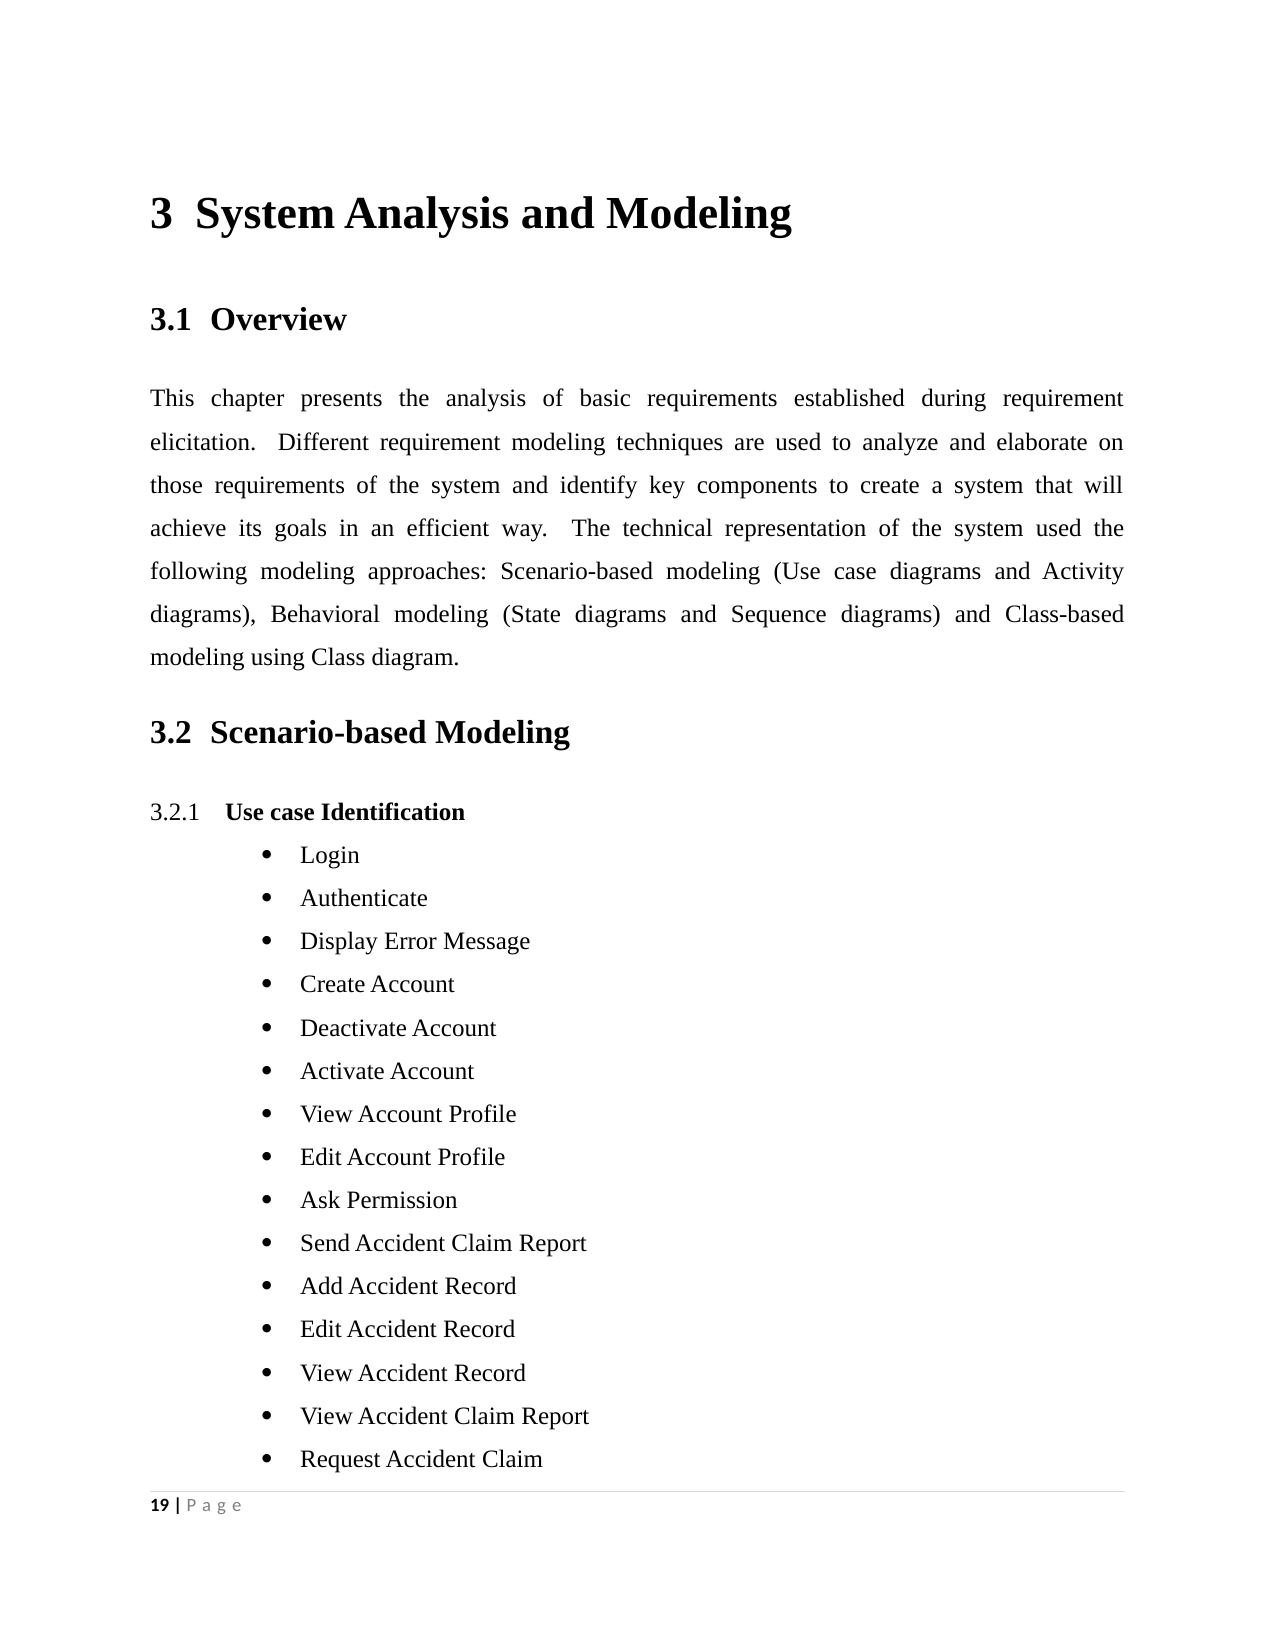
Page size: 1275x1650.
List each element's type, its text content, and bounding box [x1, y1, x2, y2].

list Add Accident Record [262, 1271, 1125, 1300]
list View Accident Claim Report [262, 1401, 1125, 1429]
subtitle System Analysis and Modeling [150, 185, 1125, 238]
list Login [262, 840, 1125, 869]
subtitle Overview [150, 299, 1125, 337]
list Activate Account [262, 1056, 1125, 1084]
list Display Error Message [262, 926, 1125, 955]
list View Accident Record [262, 1358, 1125, 1386]
list Deactivate Account [262, 1013, 1125, 1041]
list Ask Permission [262, 1185, 1125, 1214]
list Edit Account Profile [262, 1142, 1125, 1171]
list Edit Accident Record [262, 1314, 1125, 1343]
list Request Accident Claim [262, 1444, 1125, 1473]
list Authenticate [262, 883, 1125, 912]
subtitle Use case Identification [150, 797, 1125, 826]
list View Account Profile [262, 1099, 1125, 1128]
subtitle Scenario-based Modeling [150, 712, 1125, 751]
list Create Account [262, 969, 1125, 998]
text This chapter presents the analysis of basic requirements established during requirement elicitation. Different requirement modeling techniques are used to analyze and elaborate on those requirements of the system and identify key components to create a system that will achieve its goals in an efficient way. The technical representation of the system used the following modeling approaches: Scenario-based modeling (Use case diagrams and Activity diagrams), Behavioral modeling (State diagrams and Sequence diagrams) and Class-based modeling using Class diagram. [150, 383, 1125, 671]
list Send Accident Claim Report [262, 1228, 1125, 1257]
